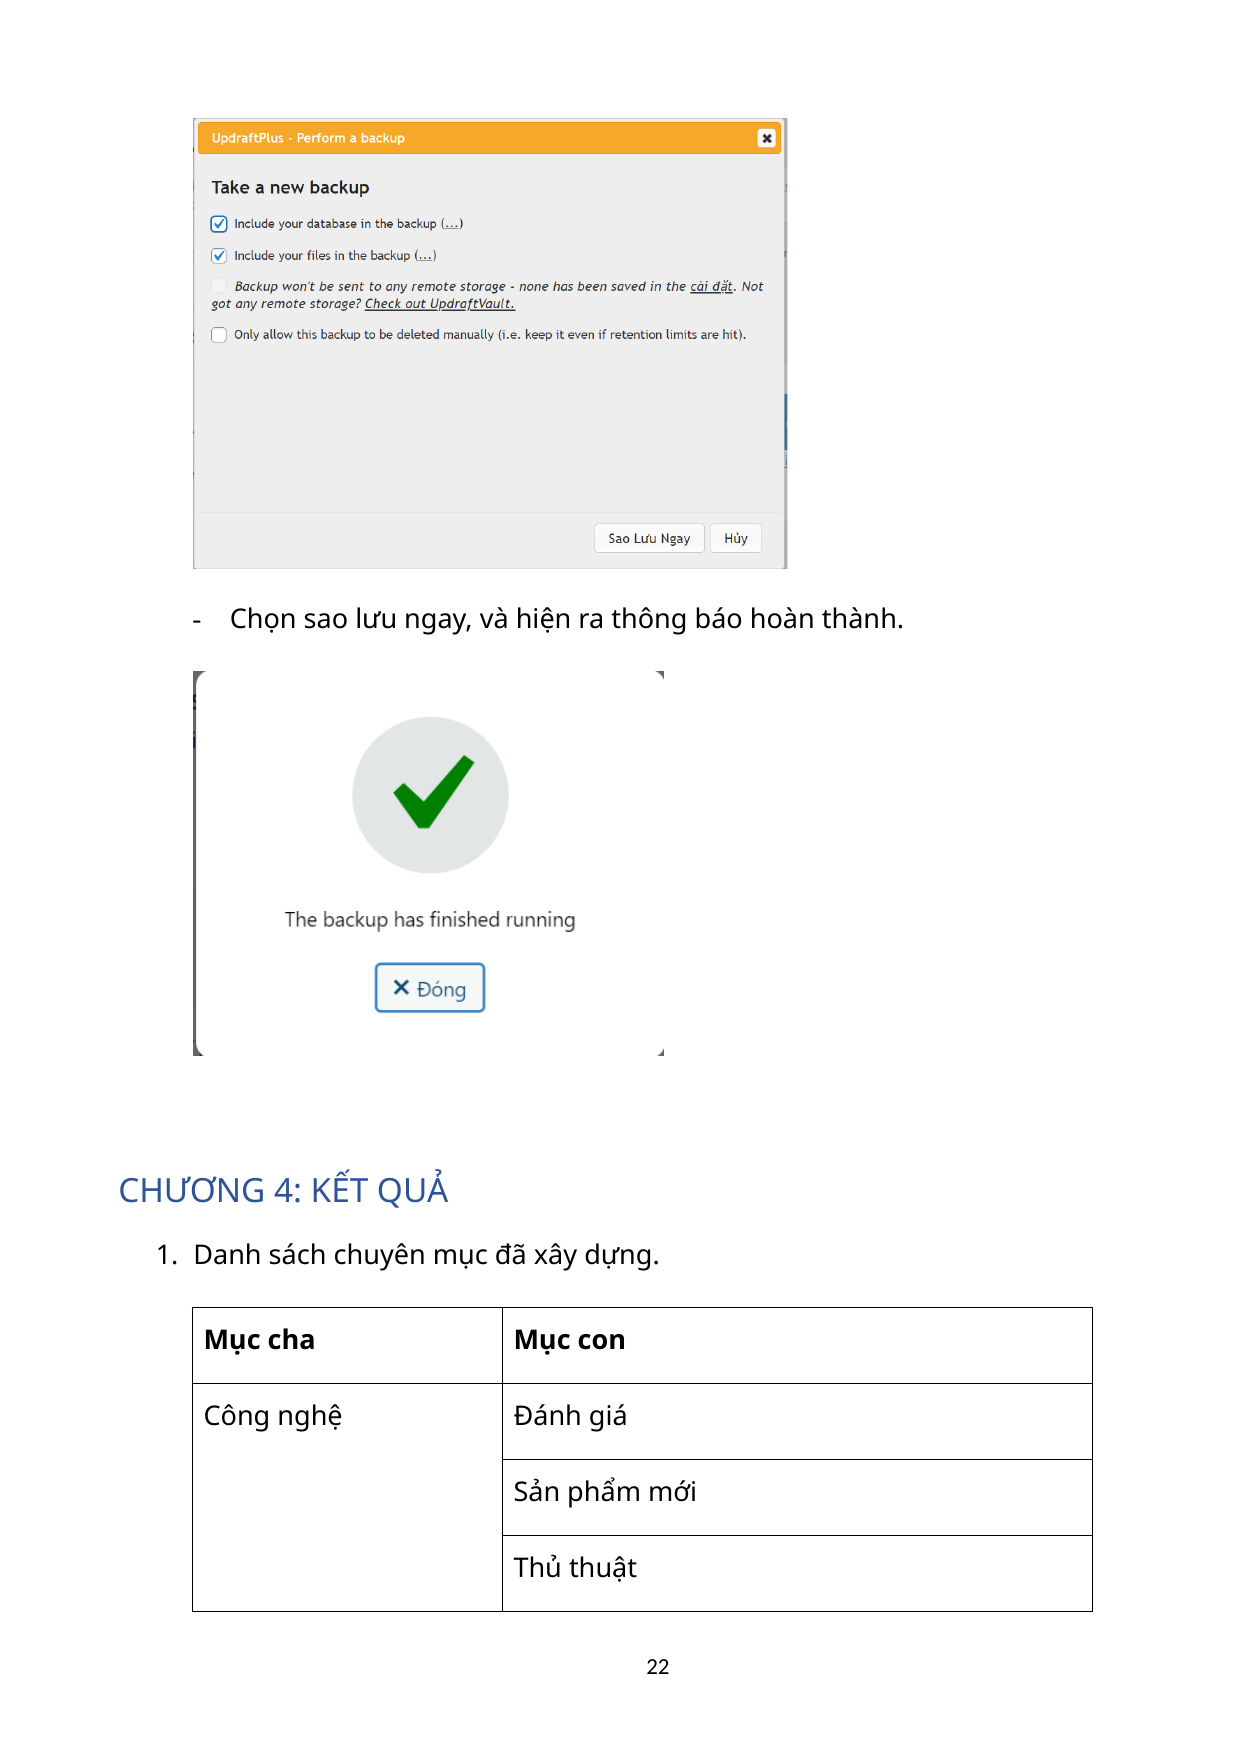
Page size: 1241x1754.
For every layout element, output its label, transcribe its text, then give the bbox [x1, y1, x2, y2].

picture [193, 671, 664, 1056]
subtitle CHƯƠNG 4: KẾT QUẢ [118, 1167, 1122, 1212]
table_cell Sản phẩm mới [503, 1460, 1092, 1535]
picture [193, 118, 788, 569]
list Chọn sao lưu ngay, và hiện ra thông báo hoàn thành. [192, 600, 1122, 637]
table_cell Thủ thuật [503, 1536, 1092, 1611]
list Danh sách chuyên mục đã xây dựng. [156, 1235, 1122, 1272]
table_cell Công nghệ [193, 1384, 502, 1611]
table_header Mục con [503, 1308, 1092, 1383]
table_cell Đánh giá [503, 1384, 1092, 1459]
table_header Mục cha [193, 1308, 502, 1383]
